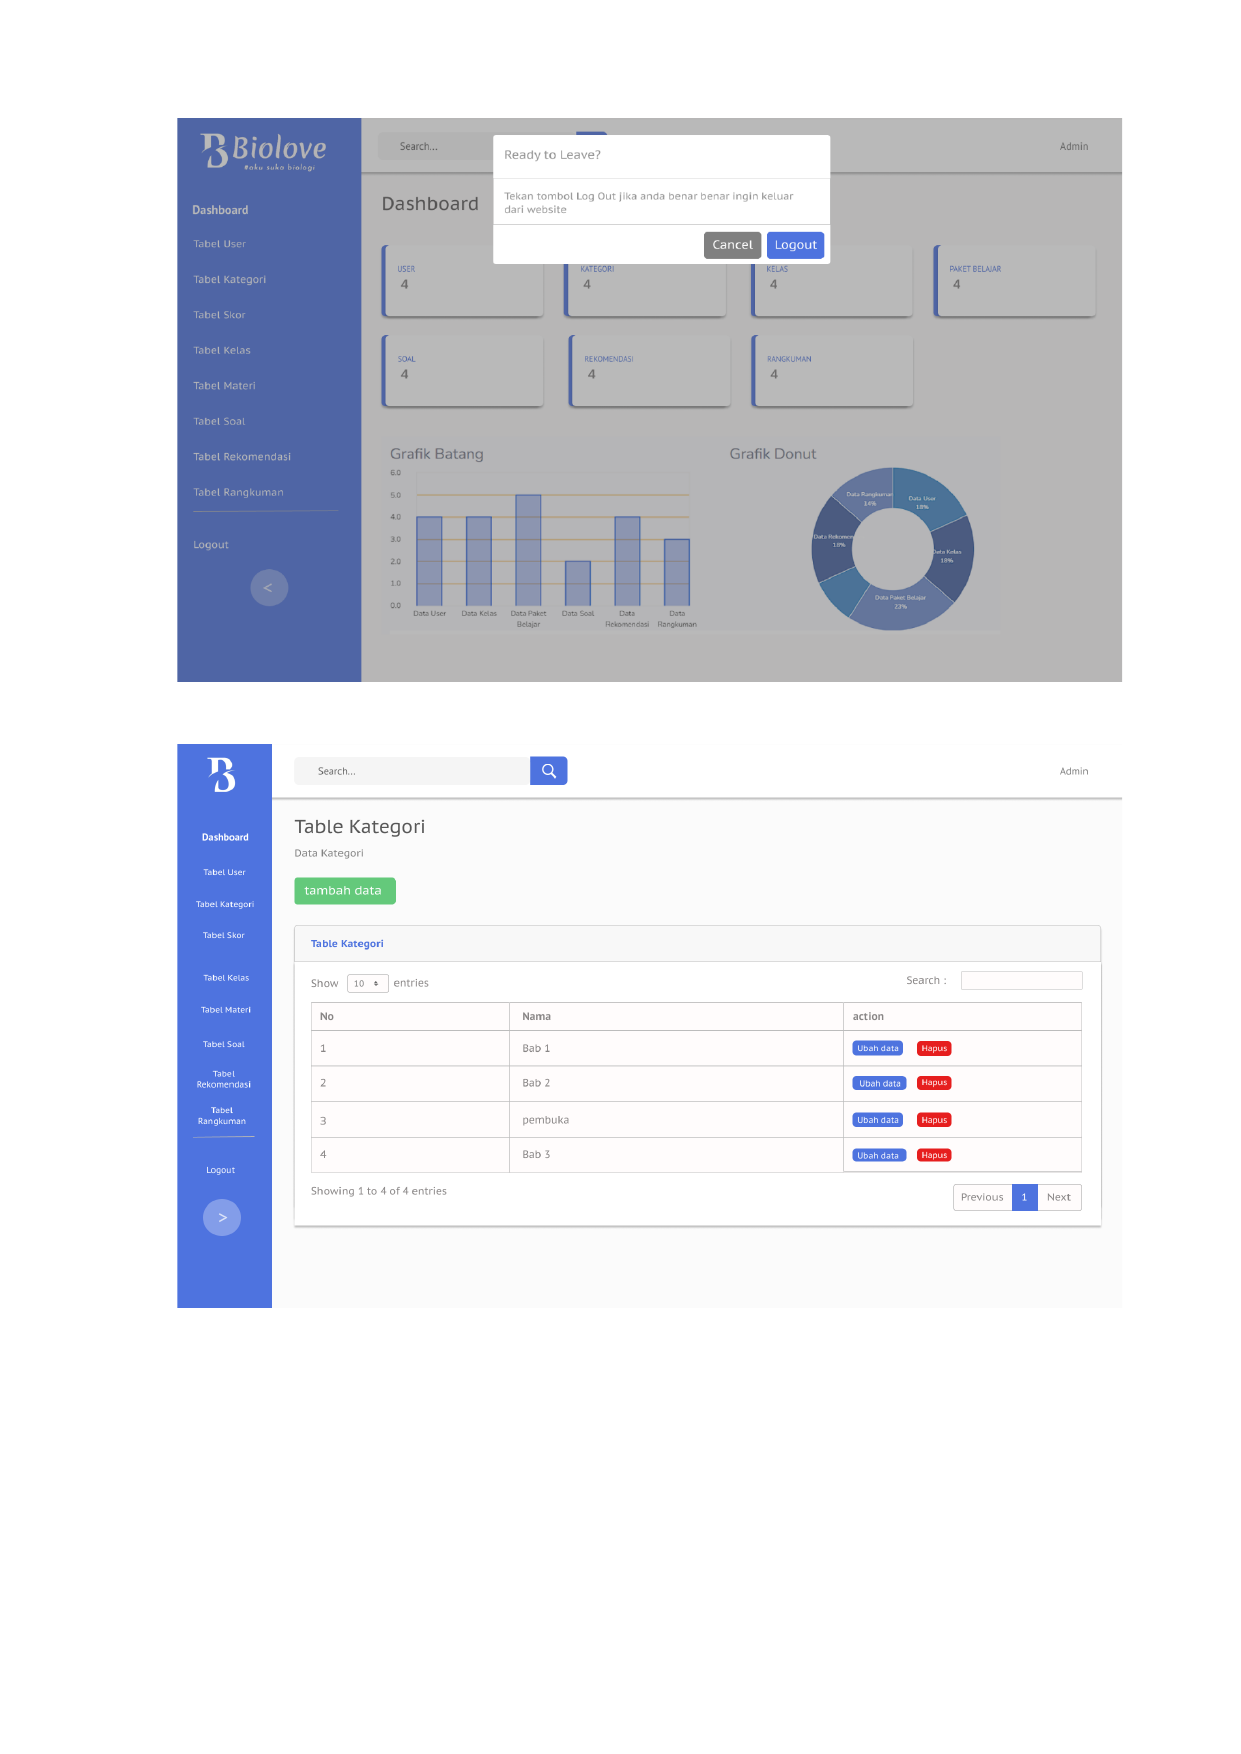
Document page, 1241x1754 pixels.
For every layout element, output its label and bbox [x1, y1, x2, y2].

picture [177, 118, 1123, 682]
picture [177, 744, 1123, 1308]
